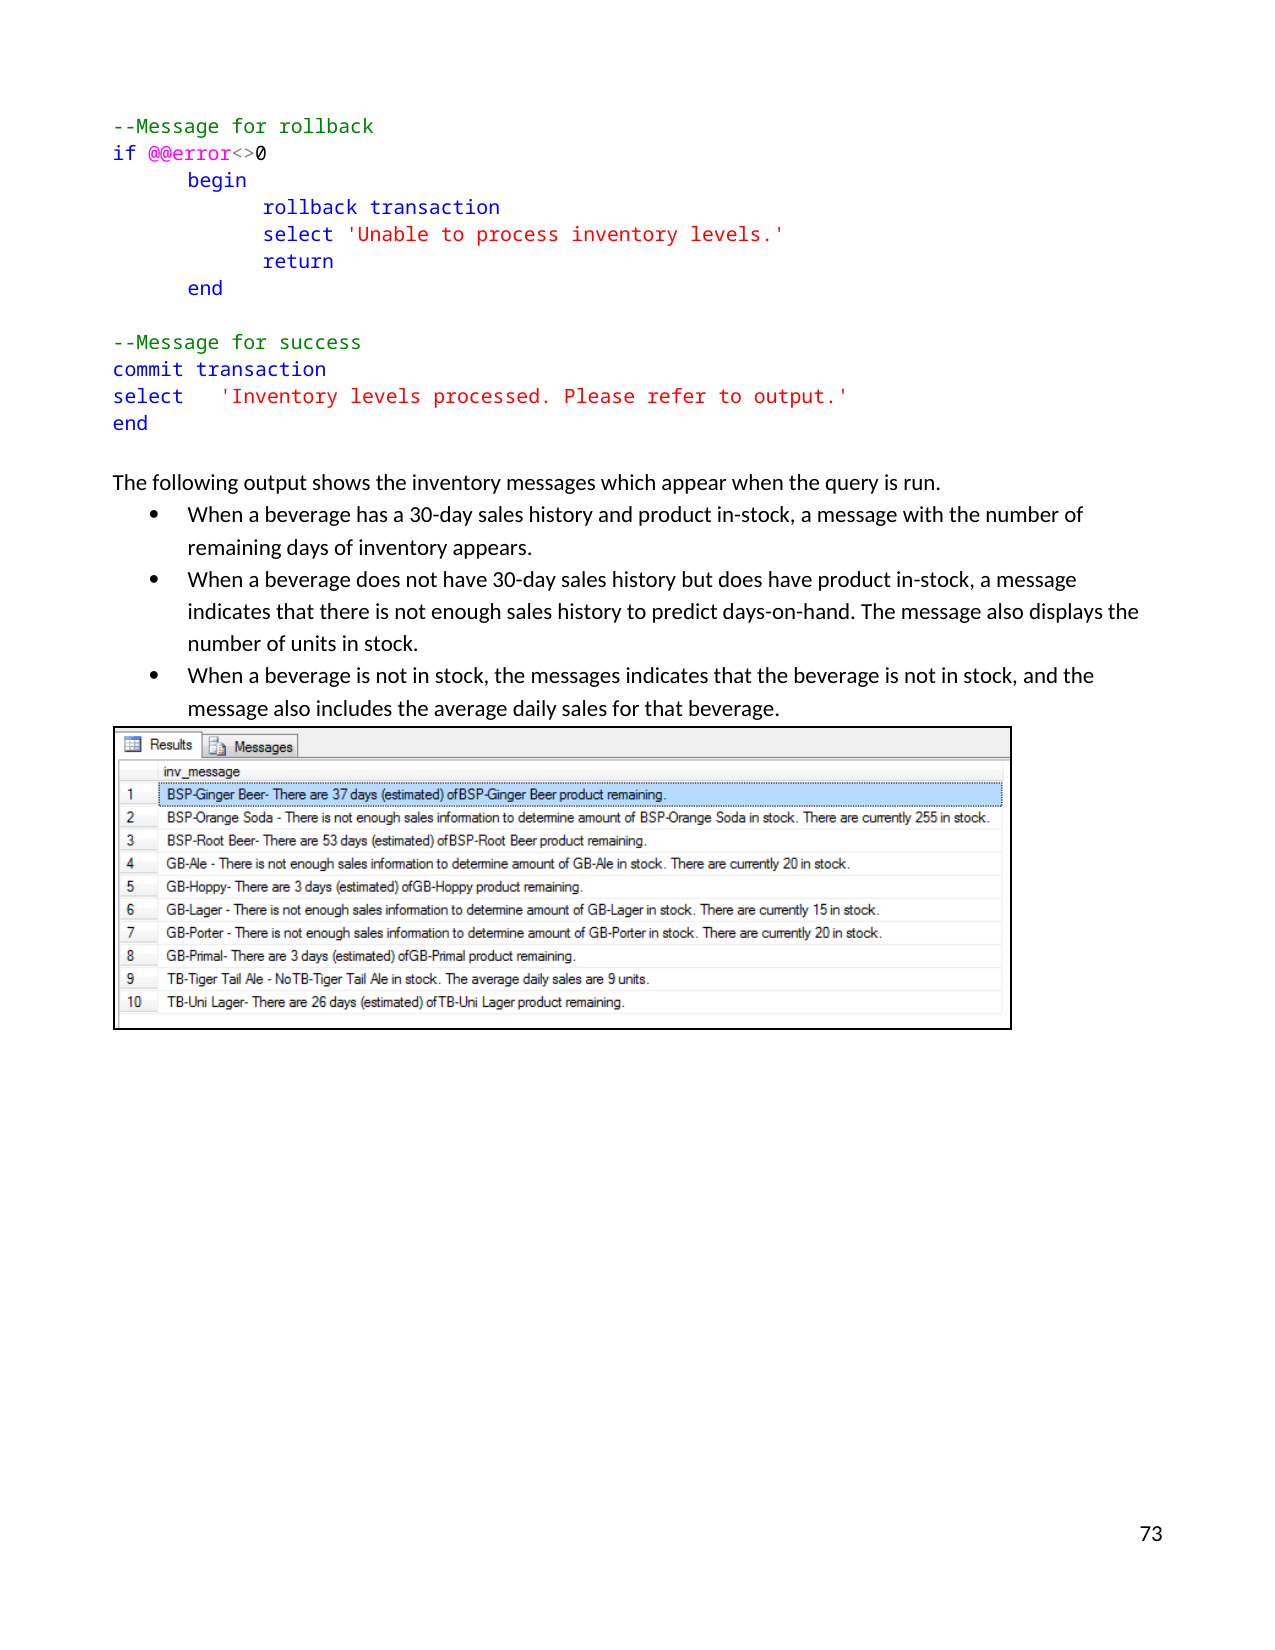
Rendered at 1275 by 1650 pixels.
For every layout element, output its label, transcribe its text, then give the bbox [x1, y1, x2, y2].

text if @@error<>0 [112, 139, 1162, 166]
text commit transaction [112, 355, 1162, 382]
text rollback transaction [112, 193, 1162, 220]
text end [112, 274, 1162, 301]
picture [115, 728, 1010, 1028]
text --Message for rollback [112, 112, 1162, 139]
text end [112, 409, 1162, 436]
text --Message for success [112, 328, 1162, 355]
list When a beverage is not in stock, the messages indicates that the beverage is not in stock, and the message also includes the average daily sales for that beverage. [150, 662, 1162, 722]
text The following output shows the inventory messages which appear when the query is run. [112, 468, 1162, 496]
list When a beverage does not have 30-day sales history but does have product in-stock, a message indicates that there is not enough sales history to predict days-on-hand. The message also displays the number of units in stock. [150, 565, 1162, 657]
list When a beverage has a 30-day sales history and product in-stock, a message with the number of remaining days of inventory appears. [150, 501, 1162, 561]
text begin [112, 166, 1162, 193]
text return [112, 247, 1162, 274]
text select 'Unable to process inventory levels.' [112, 220, 1162, 247]
text select 'Inventory levels processed. Please refer to output.' [112, 382, 1162, 409]
